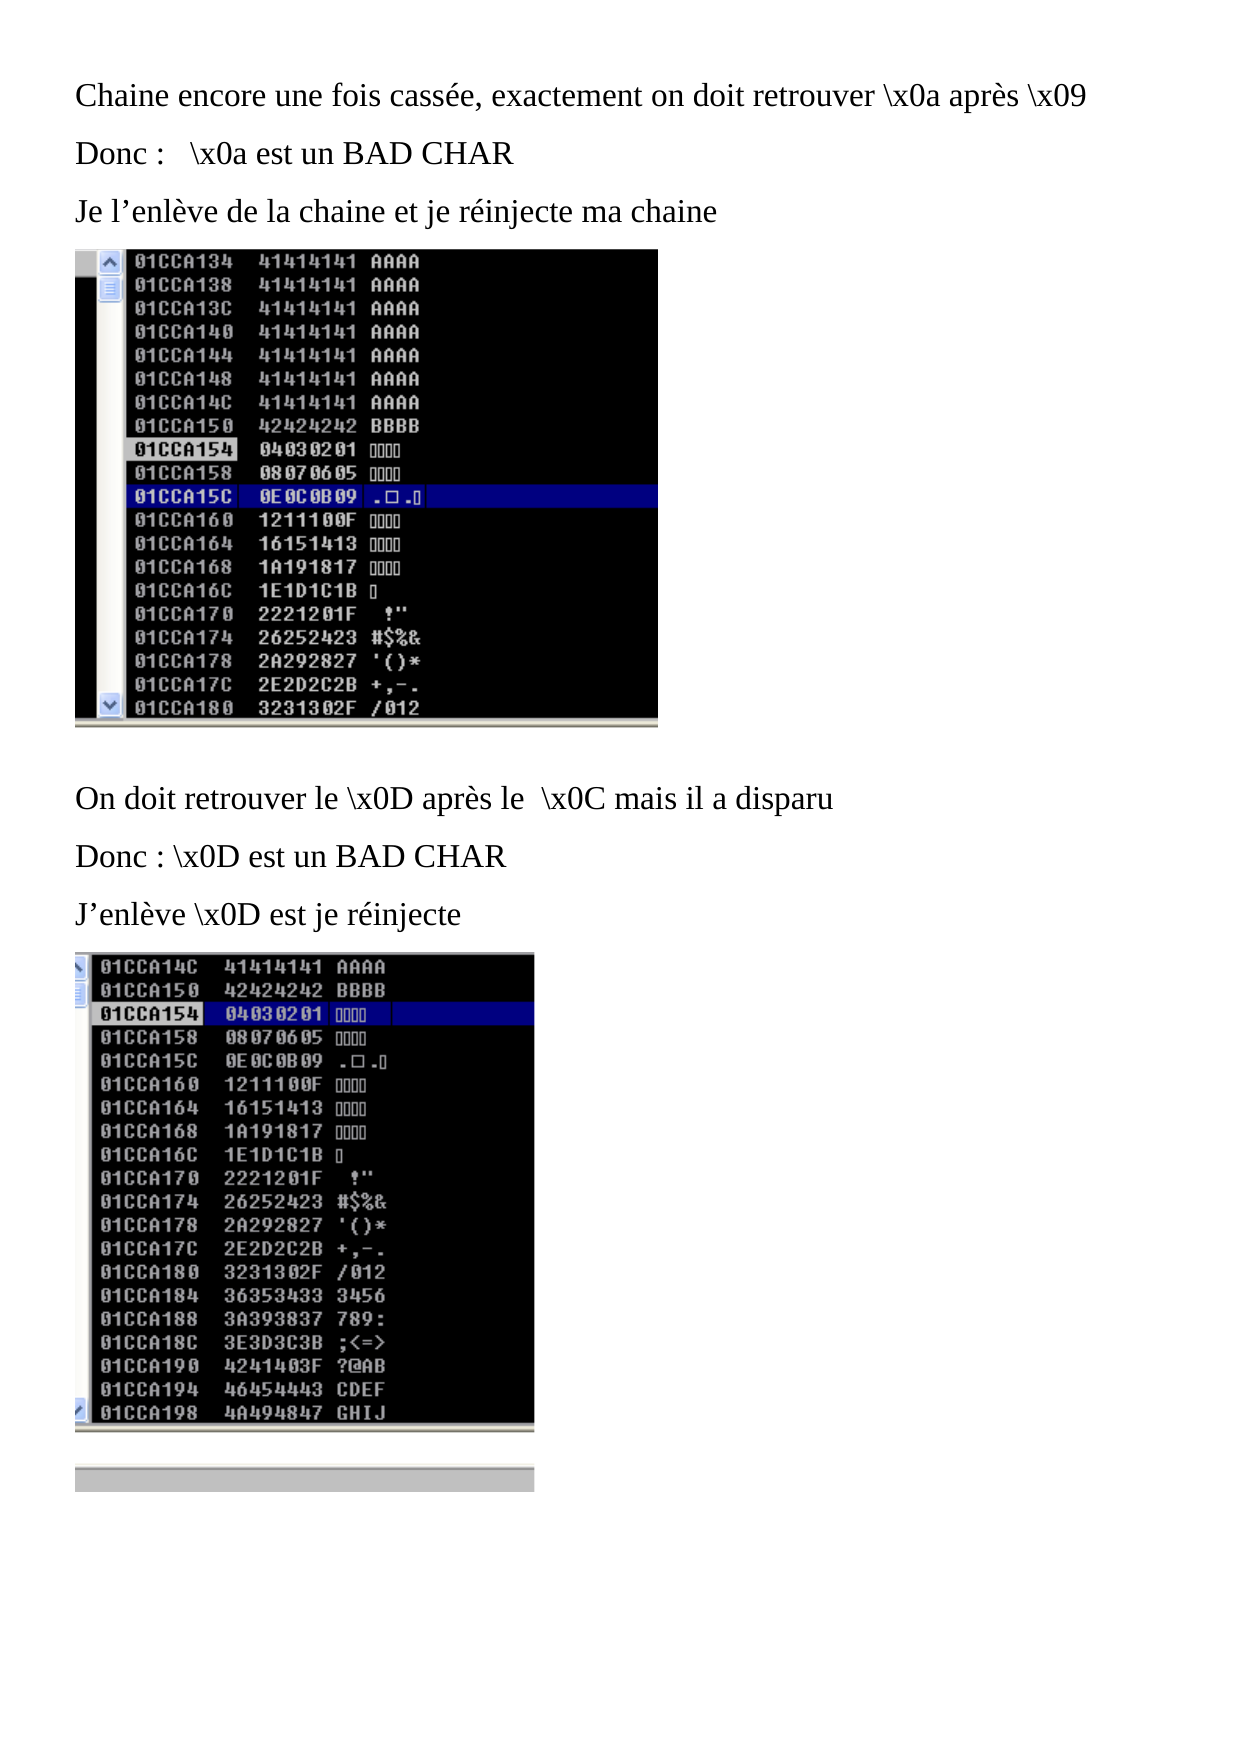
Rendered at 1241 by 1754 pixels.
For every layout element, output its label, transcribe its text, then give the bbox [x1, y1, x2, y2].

picture [75, 952, 535, 1492]
text J’enlève \x0D est je réinjecte [75, 894, 1165, 933]
picture [75, 249, 658, 759]
text Donc : \x0D est un BAD CHAR [75, 836, 1165, 874]
text Chaine encore une fois cassée, exactement on doit retrouver \x0a après \x09 [75, 75, 1165, 113]
text Donc : \x0a est un BAD CHAR [75, 133, 1165, 171]
text On doit retrouver le \x0D après le \x0C mais il a disparu [75, 778, 1165, 817]
text Je l’enlève de la chaine et je réinjecte ma chaine [75, 191, 1165, 229]
